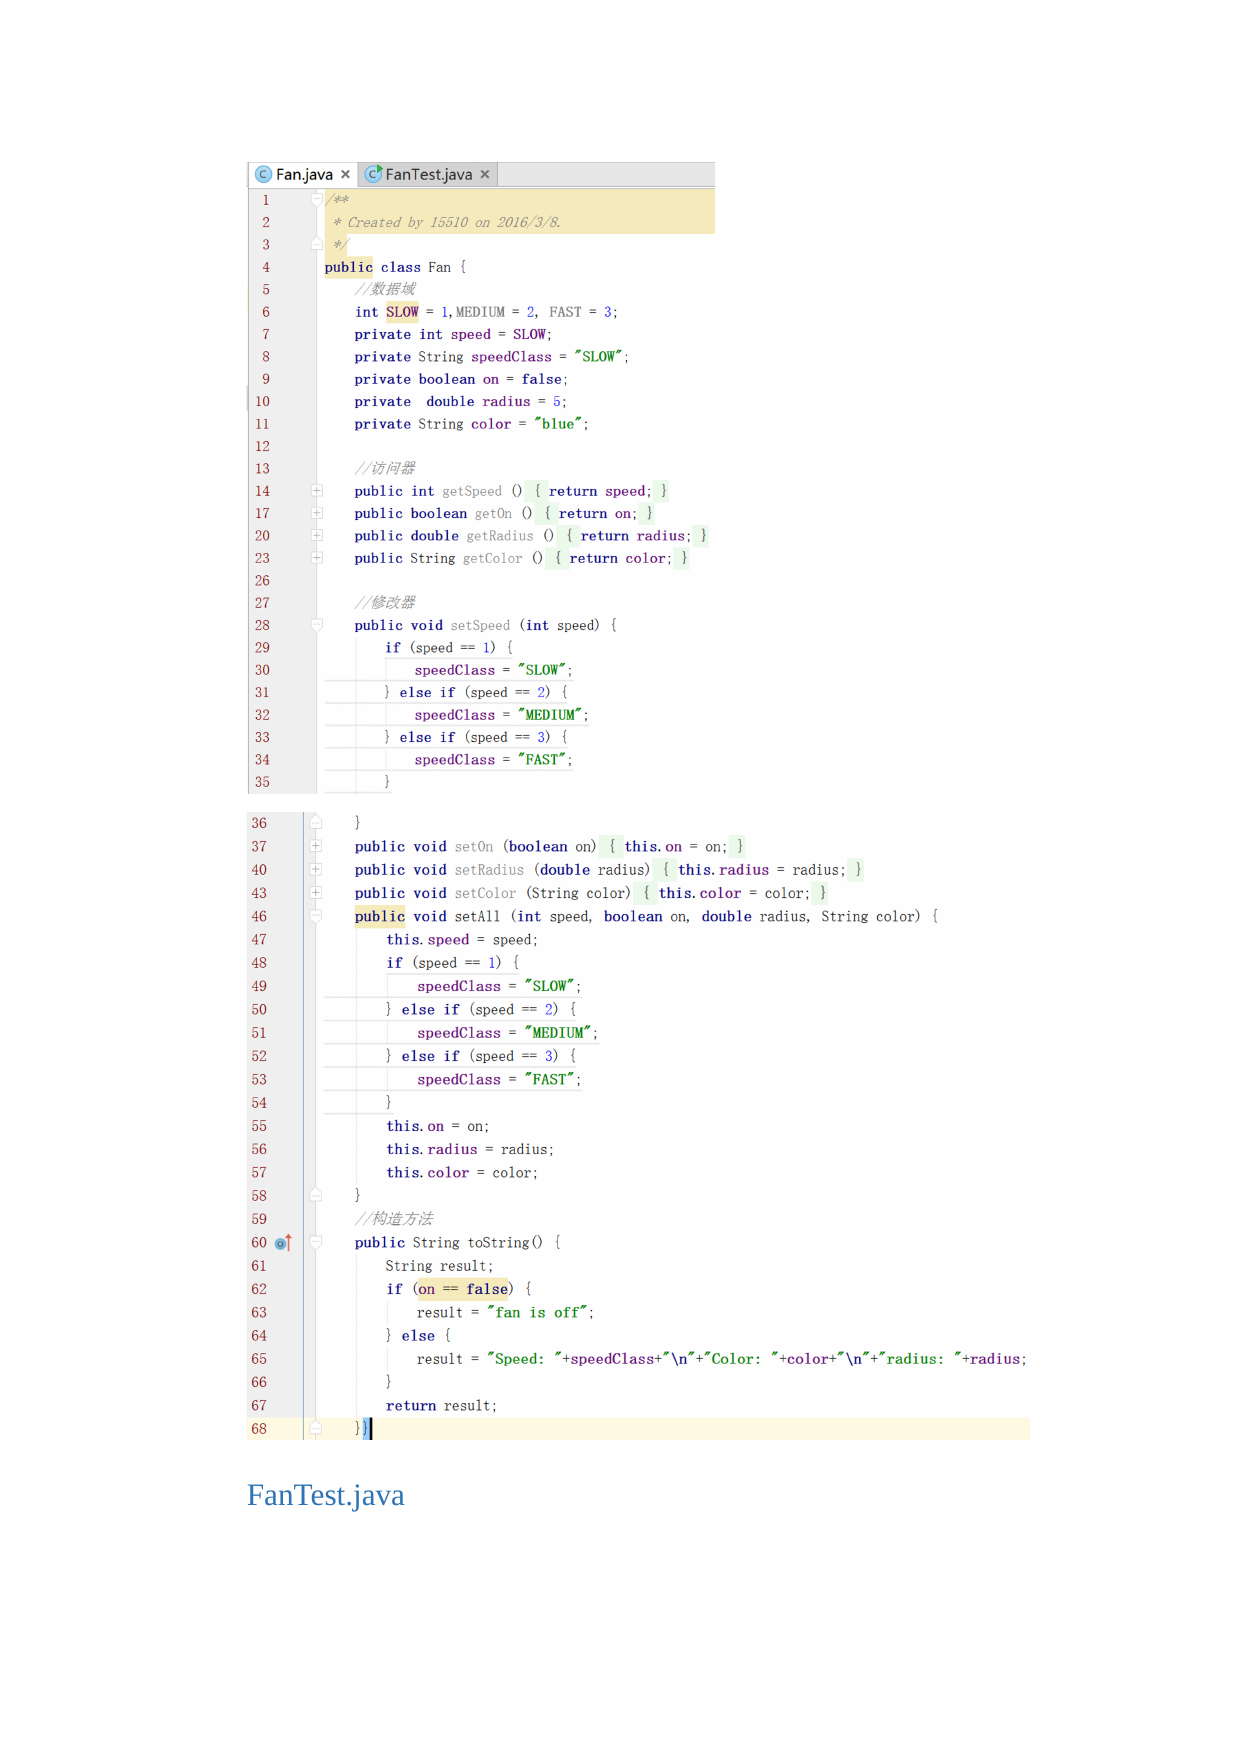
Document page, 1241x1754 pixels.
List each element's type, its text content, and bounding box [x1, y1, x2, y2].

picture [246, 812, 1030, 1440]
text FanTest.java [247, 1462, 1053, 1527]
picture [246, 162, 716, 794]
